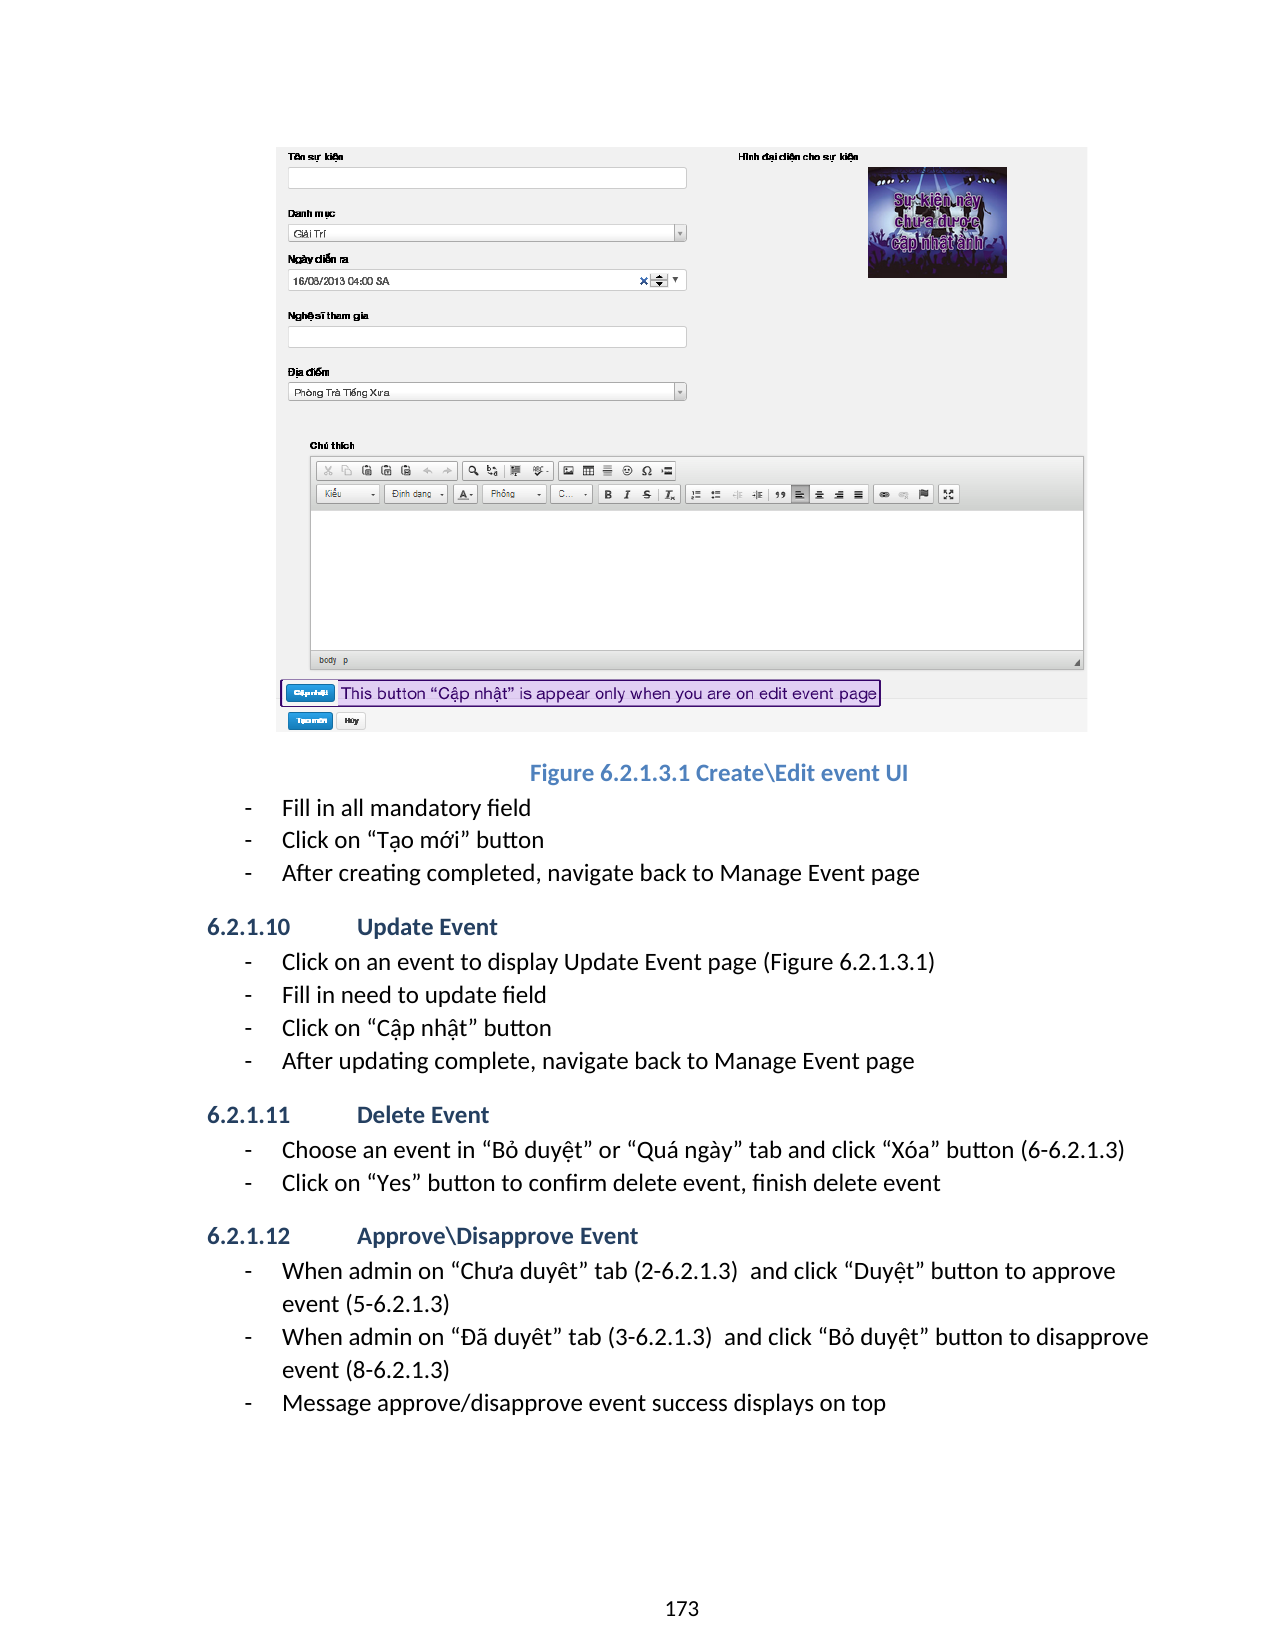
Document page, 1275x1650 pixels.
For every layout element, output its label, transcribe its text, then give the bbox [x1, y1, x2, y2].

list Click on “Cập nhật” button [244, 1012, 1157, 1043]
list Figure 6.2.1.3.1 Create\Edit event UI [282, 757, 1157, 787]
list When admin on “Chưa duyêt” tab (2-6.2.1.3) and click “Duyệt” button to approve event (5-6.2.1.3) [244, 1255, 1157, 1319]
list After updating complete, navigate back to Manage Event page [244, 1045, 1157, 1076]
list Choose an event in “Bỏ duyệt” or “Quá ngày” tab and click “Xóa” button (6-6.2.1.3) [244, 1134, 1157, 1164]
subtitle 6.2.1.12 Approve\Disapprove Event [207, 1220, 1157, 1251]
list Fill in all mandatory field [244, 792, 1157, 822]
list Message approve/disapprove event success displays on top [244, 1387, 1157, 1418]
list After creating completed, navigate back to Manage Event page [244, 857, 1157, 888]
list Fill in need to update field [244, 979, 1157, 1010]
subtitle 6.2.1.10 Update Event [207, 911, 1157, 942]
picture [276, 147, 1088, 732]
list Click on “Yes” button to confirm delete event, finish delete event [244, 1167, 1157, 1197]
list When admin on “Đã duyêt” tab (3-6.2.1.3) and click “Bỏ duyệt” button to disapprove event (8-6.2.1.3) [244, 1321, 1157, 1385]
list Click on “Tạo mới” button [244, 824, 1157, 855]
list Click on an event to display Update Event page (Figure 6.2.1.3.1) [244, 946, 1157, 977]
subtitle 6.2.1.11 Delete Event [207, 1099, 1157, 1129]
